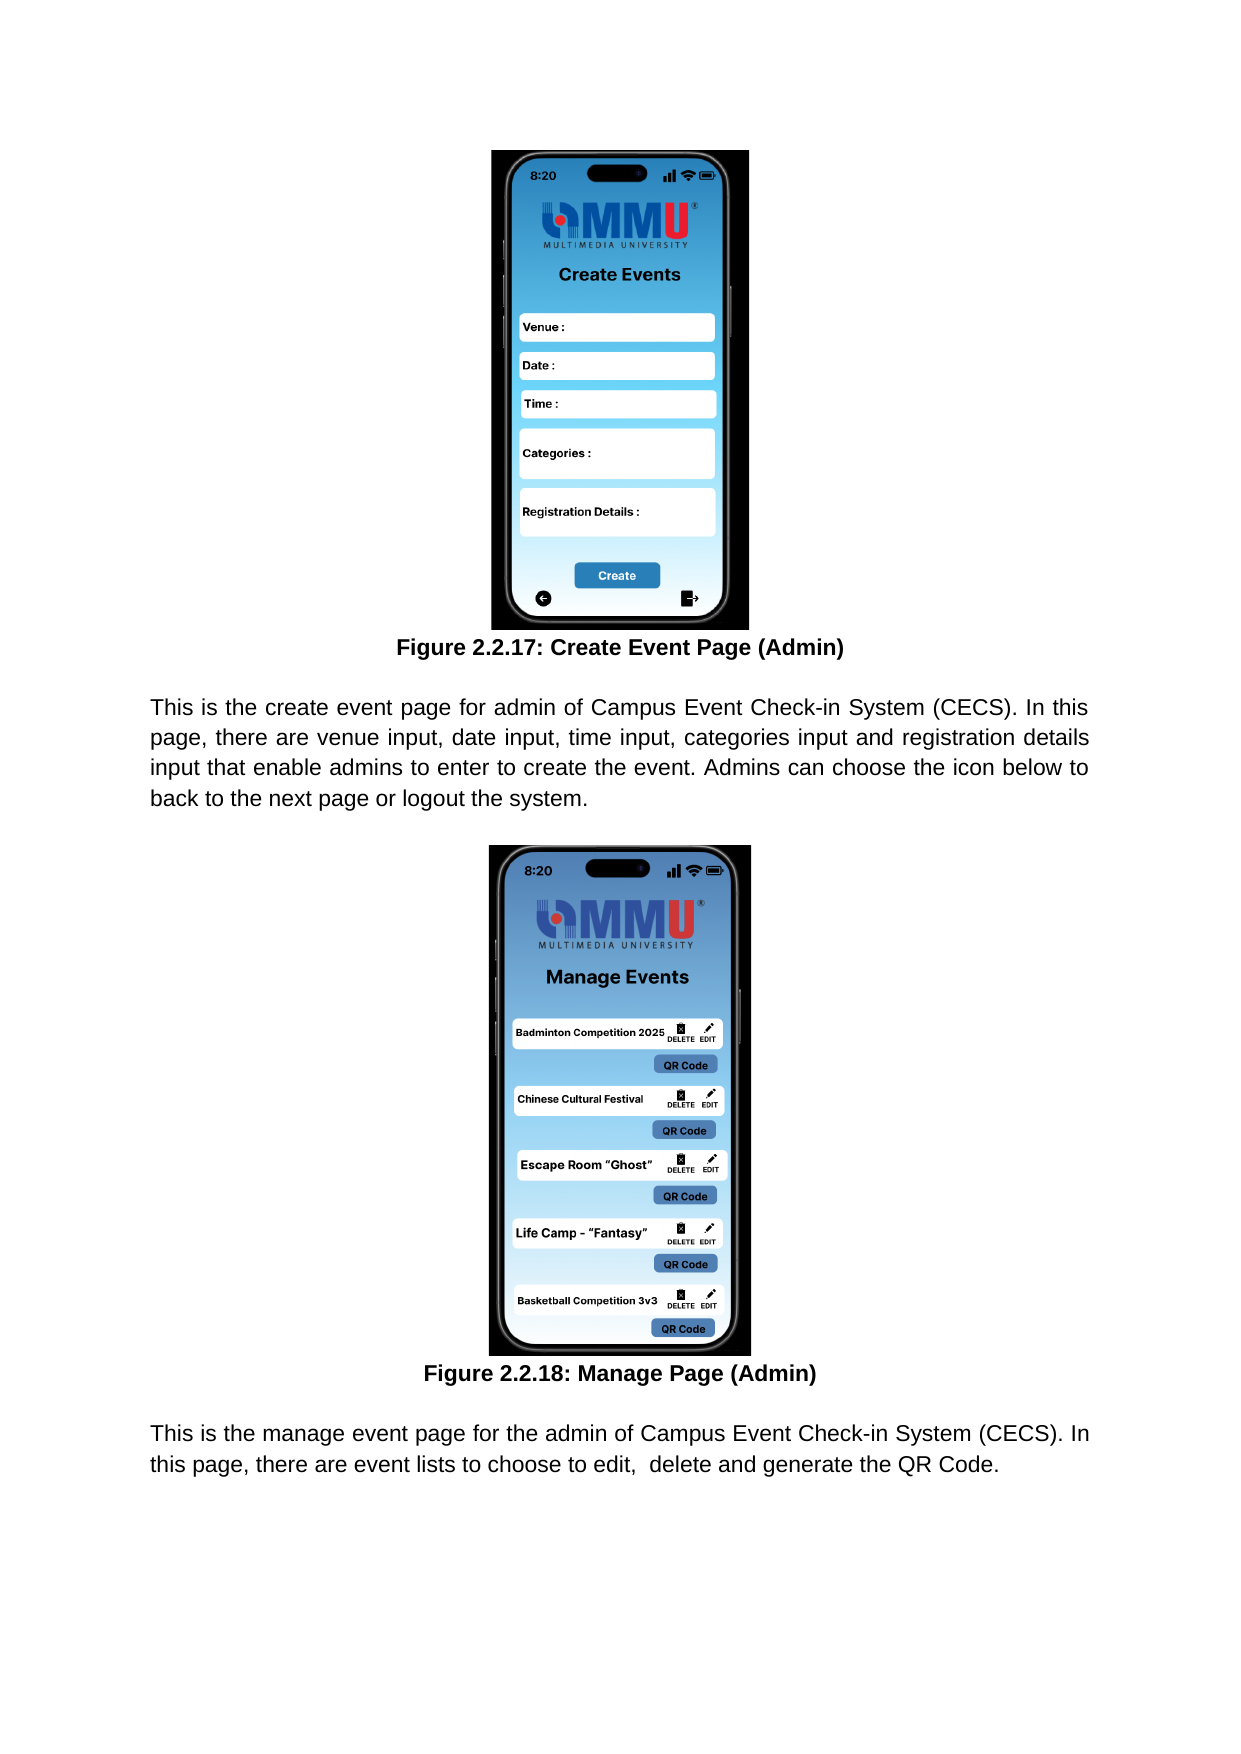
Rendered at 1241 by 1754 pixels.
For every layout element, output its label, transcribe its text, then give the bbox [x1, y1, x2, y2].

text Figure 2.2.18: Manage Page (Admin) [150, 1360, 1090, 1386]
text This is the create event page for admin of Campus Event Check-in System (CECS). In this page, there are venue input, date input, time input, categories input and registration details input that enable admins to enter to create the event. Admins can choose the icon below to back to the next page or logout the system. [150, 694, 1090, 811]
picture [488, 845, 752, 1356]
picture [491, 150, 750, 630]
text Figure 2.2.17: Create Event Page (Admin) [150, 633, 1090, 660]
text This is the manage event page for the admin of Campus Event Check-in System (CECS). In this page, there are event lists to choose to edit, delete and generate the QR Code. [150, 1420, 1090, 1477]
